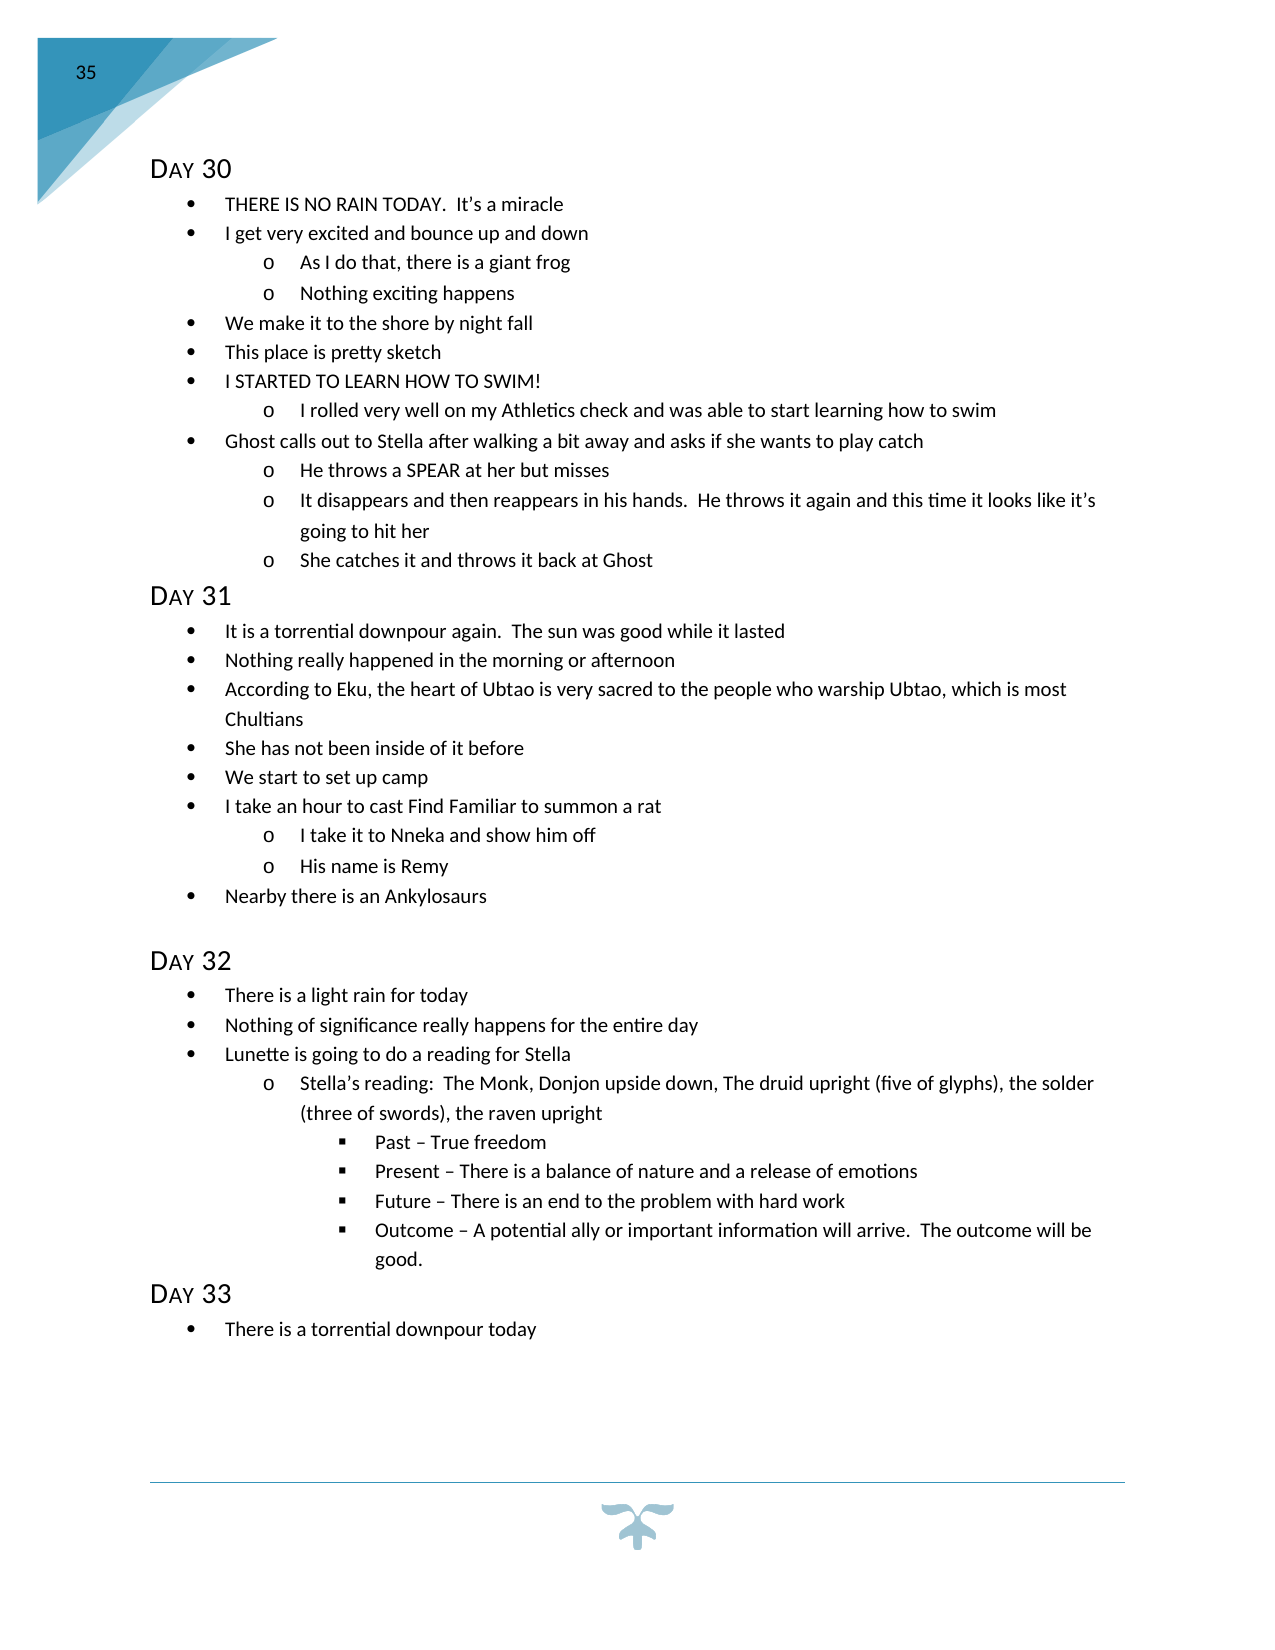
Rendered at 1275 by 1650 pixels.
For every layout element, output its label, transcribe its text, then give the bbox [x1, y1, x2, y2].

list It is a torrential downpour again. The sun was good while it lasted [187, 618, 1125, 644]
list Lunette is going to do a reading for Stella [187, 1041, 1125, 1066]
list I STARTED TO LEARN HOW TO SWIM! [187, 368, 1125, 394]
list According to Eku, the heart of Ubtao is very sacred to the people who warship Ubtao, which is most Chultians [187, 677, 1125, 731]
list THERE IS NO RAIN TODAY. It’s a miracle [187, 191, 1125, 216]
list Past – True freedom [337, 1129, 1125, 1155]
list She has not been inside of it before [187, 735, 1125, 760]
list Nothing exciting happens [262, 280, 1125, 306]
list Stella’s reading: The Monk, Donjon upside down, The druid upright (five of glyphs), the solder (three of swords), the raven upright [262, 1070, 1125, 1126]
list This place is pretty sketch [187, 339, 1125, 365]
picture [37, 37, 279, 206]
list We make it to the shore by night fall [187, 310, 1125, 336]
subtitle Day 31 [150, 577, 1125, 613]
list His name is Remy [262, 853, 1125, 879]
subtitle Day 30 [150, 150, 1125, 186]
list She catches it and throws it back at Ghost [262, 547, 1125, 573]
list Future – There is an end to the problem with hard work [337, 1188, 1125, 1213]
list I take it to Nneka and show him off [262, 822, 1125, 849]
subtitle Day 32 [150, 942, 1125, 977]
subtitle Day 33 [150, 1275, 1125, 1311]
list Outcome – A potential ally or important information will arrive. The outcome will be good. [337, 1217, 1125, 1272]
list Nothing really happened in the morning or afternoon [187, 647, 1125, 673]
list I get very excited and bounce up and down [187, 220, 1125, 246]
list Present – There is a balance of nature and a release of emotions [337, 1159, 1125, 1184]
list He throws a SPEAR at her but misses [262, 457, 1125, 484]
list Ghost calls out to Stella after walking a bit away and asks if she wants to play catch [187, 428, 1125, 453]
list It disappears and then reappears in his hands. He throws it again and this time it looks like it’s going to hit her [262, 488, 1125, 543]
list Nearby there is an Ankylosaurs [187, 883, 1125, 909]
list As I do that, there is a giant frog [262, 249, 1125, 276]
list We start to set up camp [187, 764, 1125, 789]
list Nothing of significance really happens for the entire day [187, 1012, 1125, 1037]
list There is a torrential downpour today [187, 1316, 1125, 1342]
list I take an hour to cast Find Familiar to summon a rat [187, 793, 1125, 819]
list There is a light rain for today [187, 983, 1125, 1008]
list I rolled very well on my Athletics check and was able to start learning how to swim [262, 398, 1125, 424]
